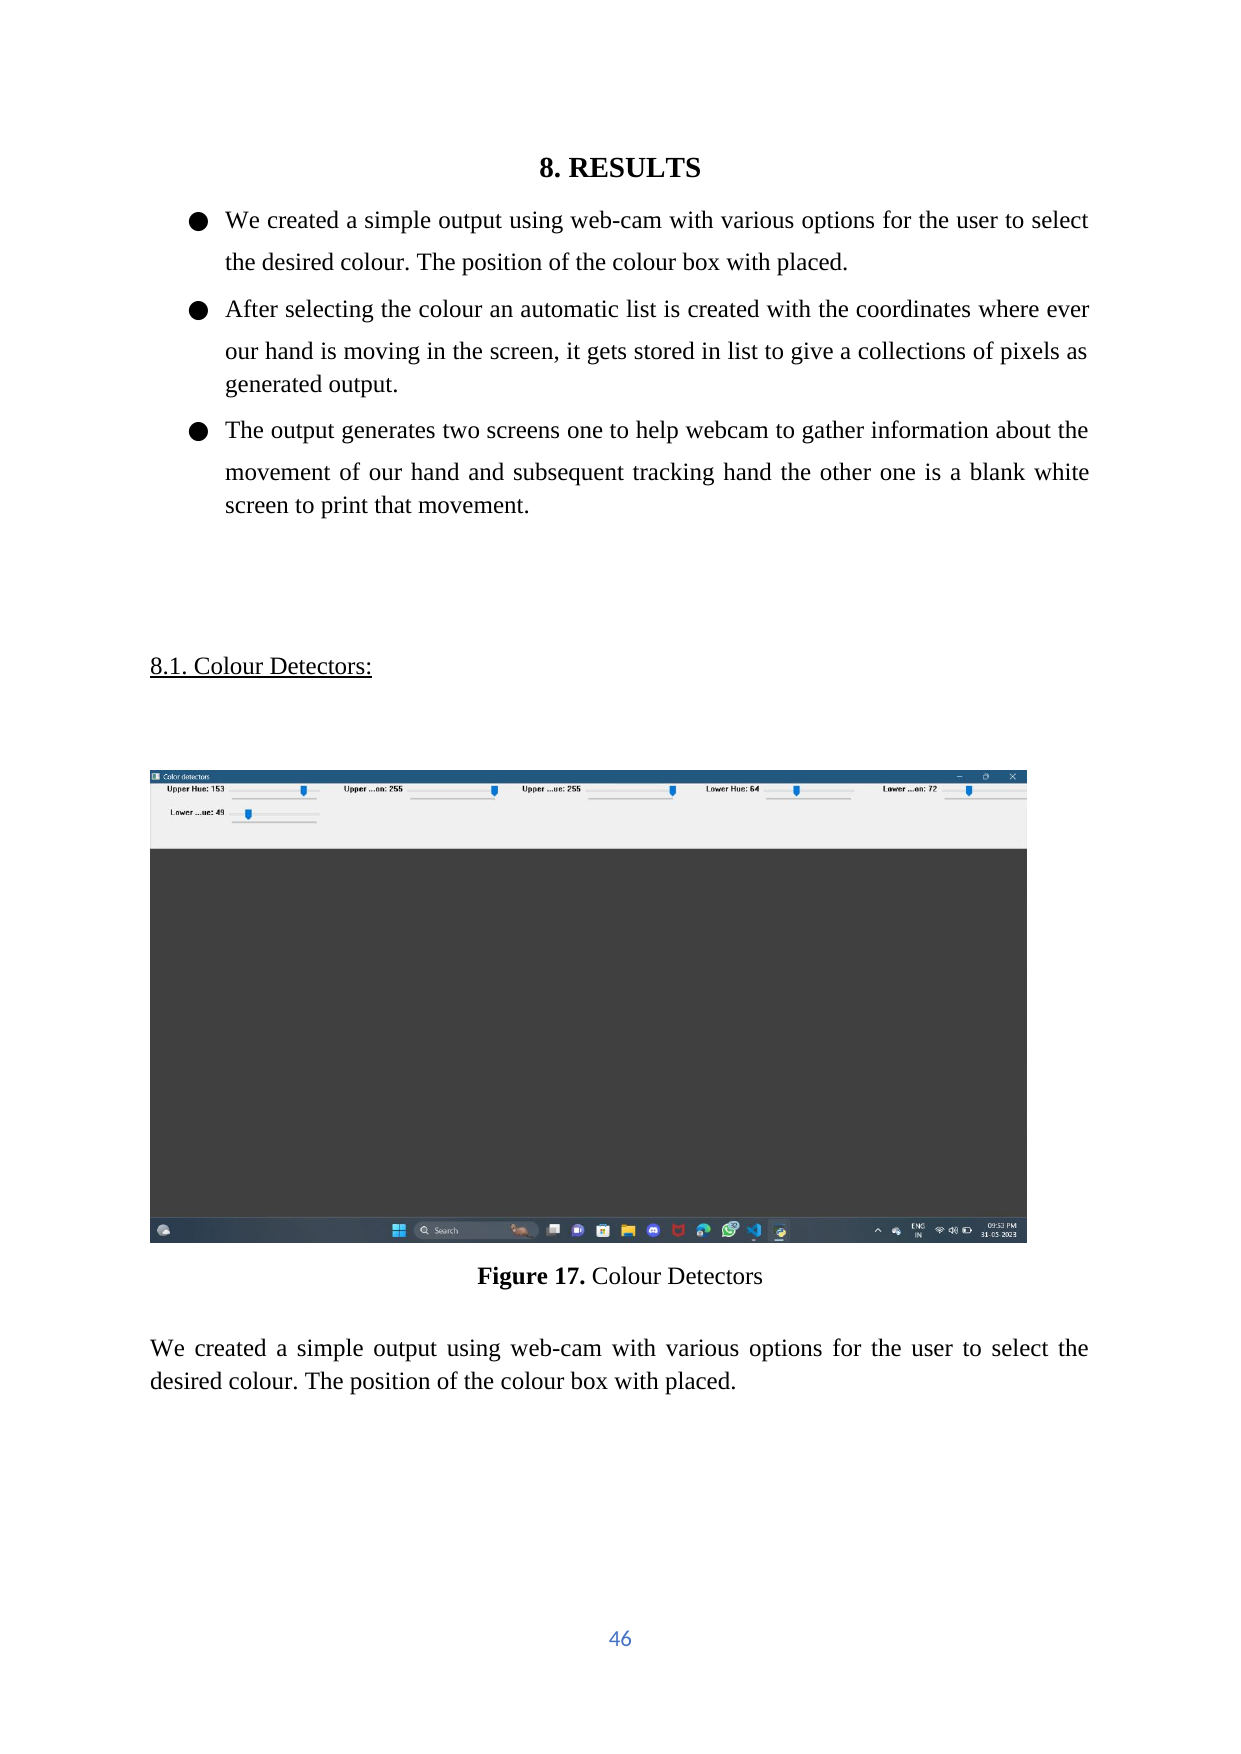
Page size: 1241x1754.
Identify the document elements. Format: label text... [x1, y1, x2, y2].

list After selecting the colour an automatic list is created with the coordinates where ever our hand is moving in the screen, it gets stored in list to give a collections of pixels as generated output. [187, 280, 1090, 397]
list The output generates two screens one to help webcam to gather information about the movement of our hand and subsequent tracking hand the other one is a blank white screen to print that movement. [187, 402, 1090, 519]
text We created a simple output using web-cam with various options for the user to select the desired colour. The position of the colour box with placed. [150, 1333, 1090, 1395]
text Figure 17. Colour Detectors [150, 1261, 1090, 1290]
text 8.1. Colour Detectors: [150, 651, 1090, 680]
text 8. RESULTS [150, 150, 1090, 183]
list We created a simple output using web-cam with various options for the user to select the desired colour. The position of the colour box with placed. [187, 192, 1090, 276]
picture [150, 770, 1027, 1243]
